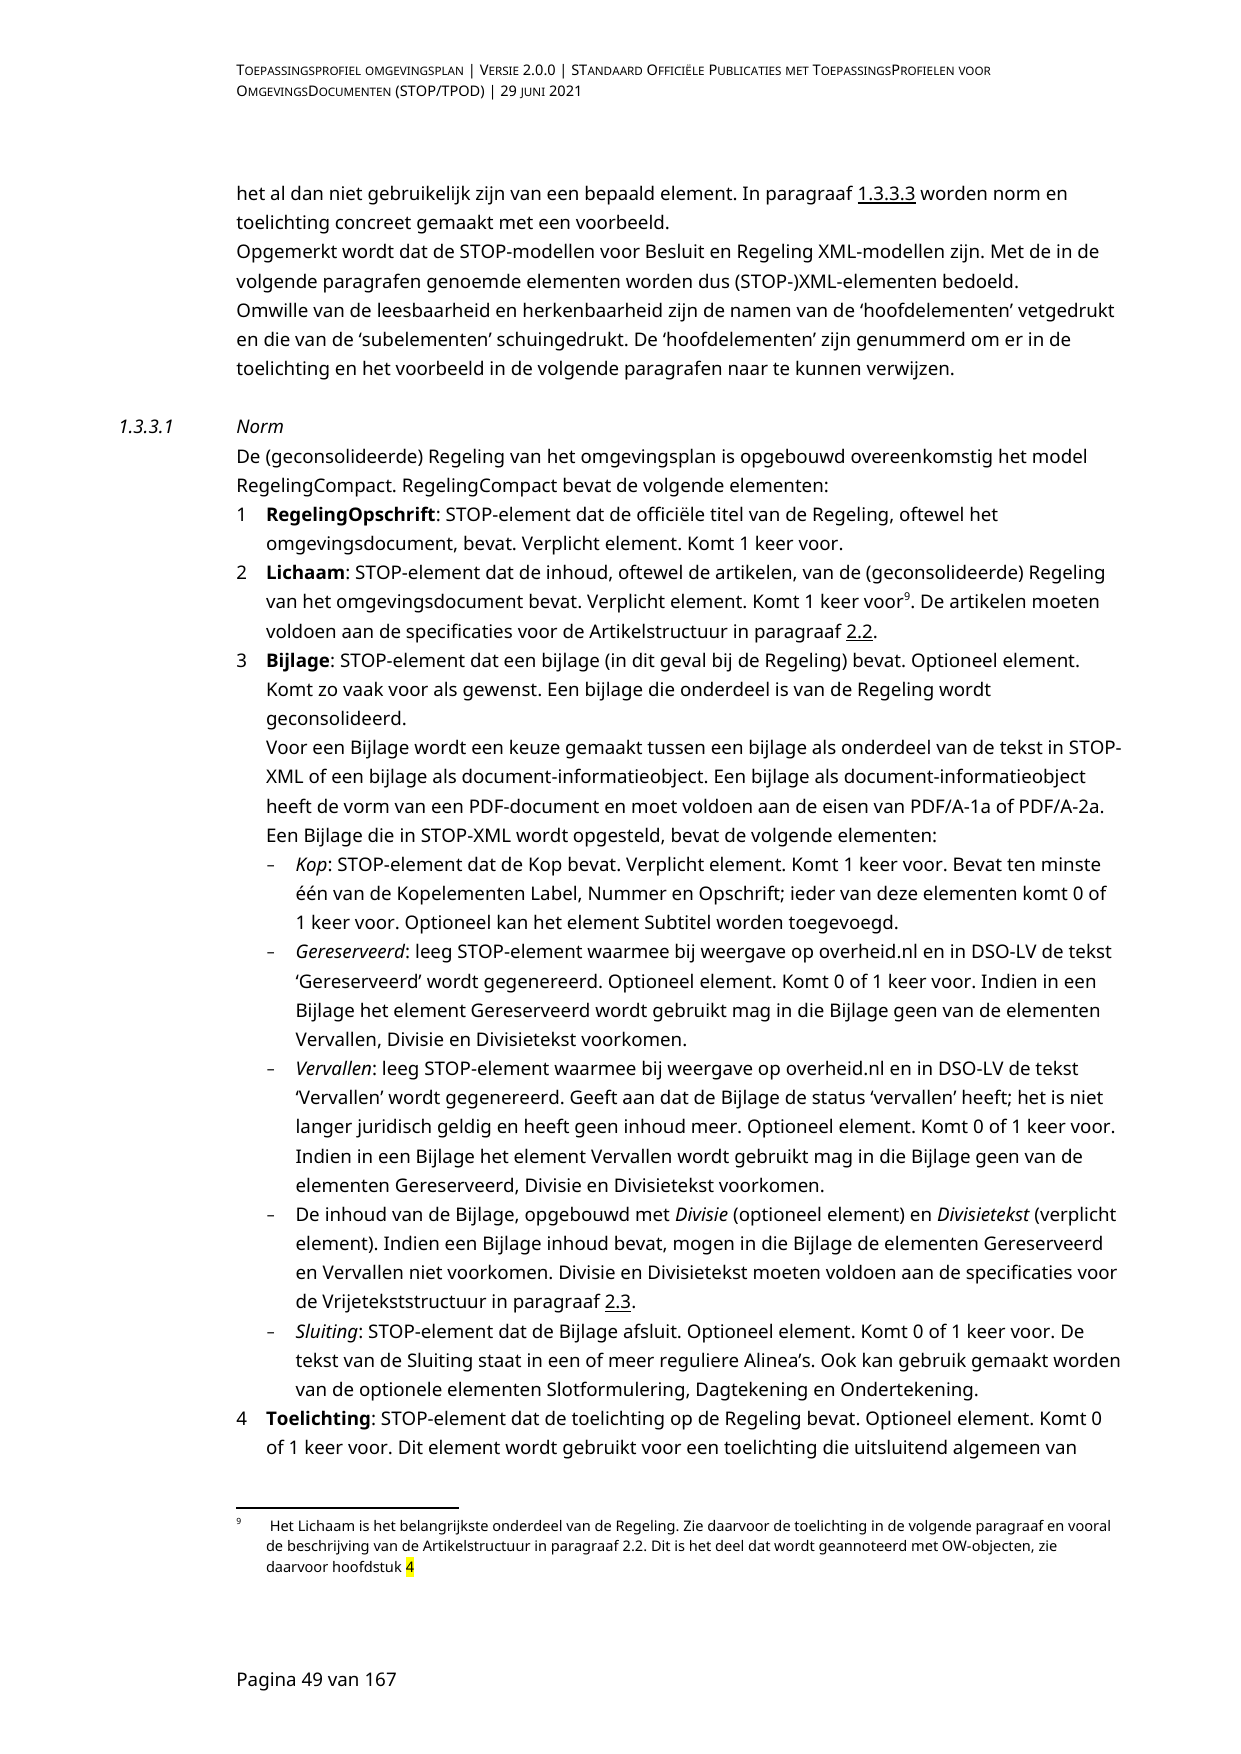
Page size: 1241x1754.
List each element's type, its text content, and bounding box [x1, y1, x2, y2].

text Gereserveerd: leeg STOP-element waarmee bij weergave op overheid.nl en in DSO-LV de tekst ‘Gereserveerd’ wordt gegenereerd. Optioneel element. Komt 0 of 1 keer voor. Indien in een Bijlage het element Gereserveerd wordt gebruikt mag in die Bijlage geen van de elementen Vervallen, Divisie en Divisietekst voorkomen. [266, 936, 1122, 1052]
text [236, 177, 1122, 236]
text Omwille van de leesbaarheid en herkenbaarheid zijn de namen van de ‘hoofdelementen’ vetgedrukt en die van de ‘subelementen’ schuingedrukt. De ‘hoofdelementen’ zijn genummerd om er in de toelichting en het voorbeeld in de volgende paragrafen naar te kunnen verwijzen. [236, 294, 1122, 381]
text Vervallen: leeg STOP-element waarmee bij weergave op overheid.nl en in DSO-LV de tekst ‘Vervallen’ wordt gegenereerd. Geeft aan dat de Bijlage de status ‘vervallen’ heeft; het is niet langer juridisch geldig en heeft geen inhoud meer. Optioneel element. Komt 0 of 1 keer voor. Indien in een Bijlage het element Vervallen wordt gebruikt mag in die Bijlage geen van de elementen Gereserveerd, Divisie en Divisietekst voorkomen. [266, 1052, 1122, 1198]
text Sluiting: STOP-element dat de Bijlage afsluit. Optioneel element. Komt 0 of 1 keer voor. De tekst van de Sluiting staat in een of meer reguliere Alinea’s. Ook kan gebruik gemaakt worden van de optionele elementen Slotformulering, Dagtekening en Ondertekening. [266, 1315, 1122, 1402]
subtitle Norm [118, 411, 1122, 440]
text Kop: STOP-element dat de Kop bevat. Verplicht element. Komt 1 keer voor. Bevat ten minste één van de Kopelementen Label, Nummer en Opschrift; ieder van deze elementen komt 0 of 1 keer voor. Optioneel kan het element Subtitel worden toegevoegd. [266, 848, 1122, 936]
list RegelingOpschrift: STOP-element dat de officiële titel van de Regeling, oftewel het omgevingsdocument, bevat. Verplicht element. Komt 1 keer voor. [236, 498, 1122, 556]
text Lichaam: STOP-element dat de inhoud, oftewel de artikelen, van de (geconsolideerde) Regeling van het omgevingsdocument bevat. Verplicht element. Komt 1 keer voor. De artikelen moeten voldoen aan de specificaties voor de Artikelstructuur in paragraaf 5.2. [236, 556, 1122, 644]
text De inhoud van de Bijlage, opgebouwd met Divisie (optioneel element) en Divisietekst (verplicht element). Indien een Bijlage inhoud bevat, mogen in die Bijlage de elementen Gereserveerd en Vervallen niet voorkomen. Divisie en Divisietekst moeten voldoen aan de specificaties voor de Vrijetekststructuur in paragraaf 5.3. [266, 1198, 1122, 1315]
text Opgemerkt wordt dat de STOP-modellen voor Besluit en Regeling XML-modellen zijn. Met de in de volgende paragrafen genoemde elementen worden dus (STOP-)XML-elementen bedoeld. [236, 236, 1122, 294]
text Bijlage: STOP-element dat een bijlage (in dit geval bij de Regeling) bevat. Optioneel element. Komt zo vaak voor als gewenst. Een bijlage die onderdeel is van de Regeling wordt geconsolideerd. Voor een Bijlage wordt een keuze gemaakt tussen een bijlage als onderdeel van de tekst in STOP-XML of een bijlage als document-informatieobject. Een bijlage als document-informatieobject heeft de vorm van een PDF-document en moet voldoen aan de eisen van PDF/A-1a of PDF/A-2a. Een Bijlage die in STOP-XML wordt opgesteld, bevat de volgende elementen: [236, 644, 1122, 848]
text De (geconsolideerde) Regeling van is opgebouwd overeenkomstig het model RegelingCompact. RegelingCompact bevat de volgende elementen: [236, 440, 1122, 498]
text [236, 1402, 1122, 1461]
